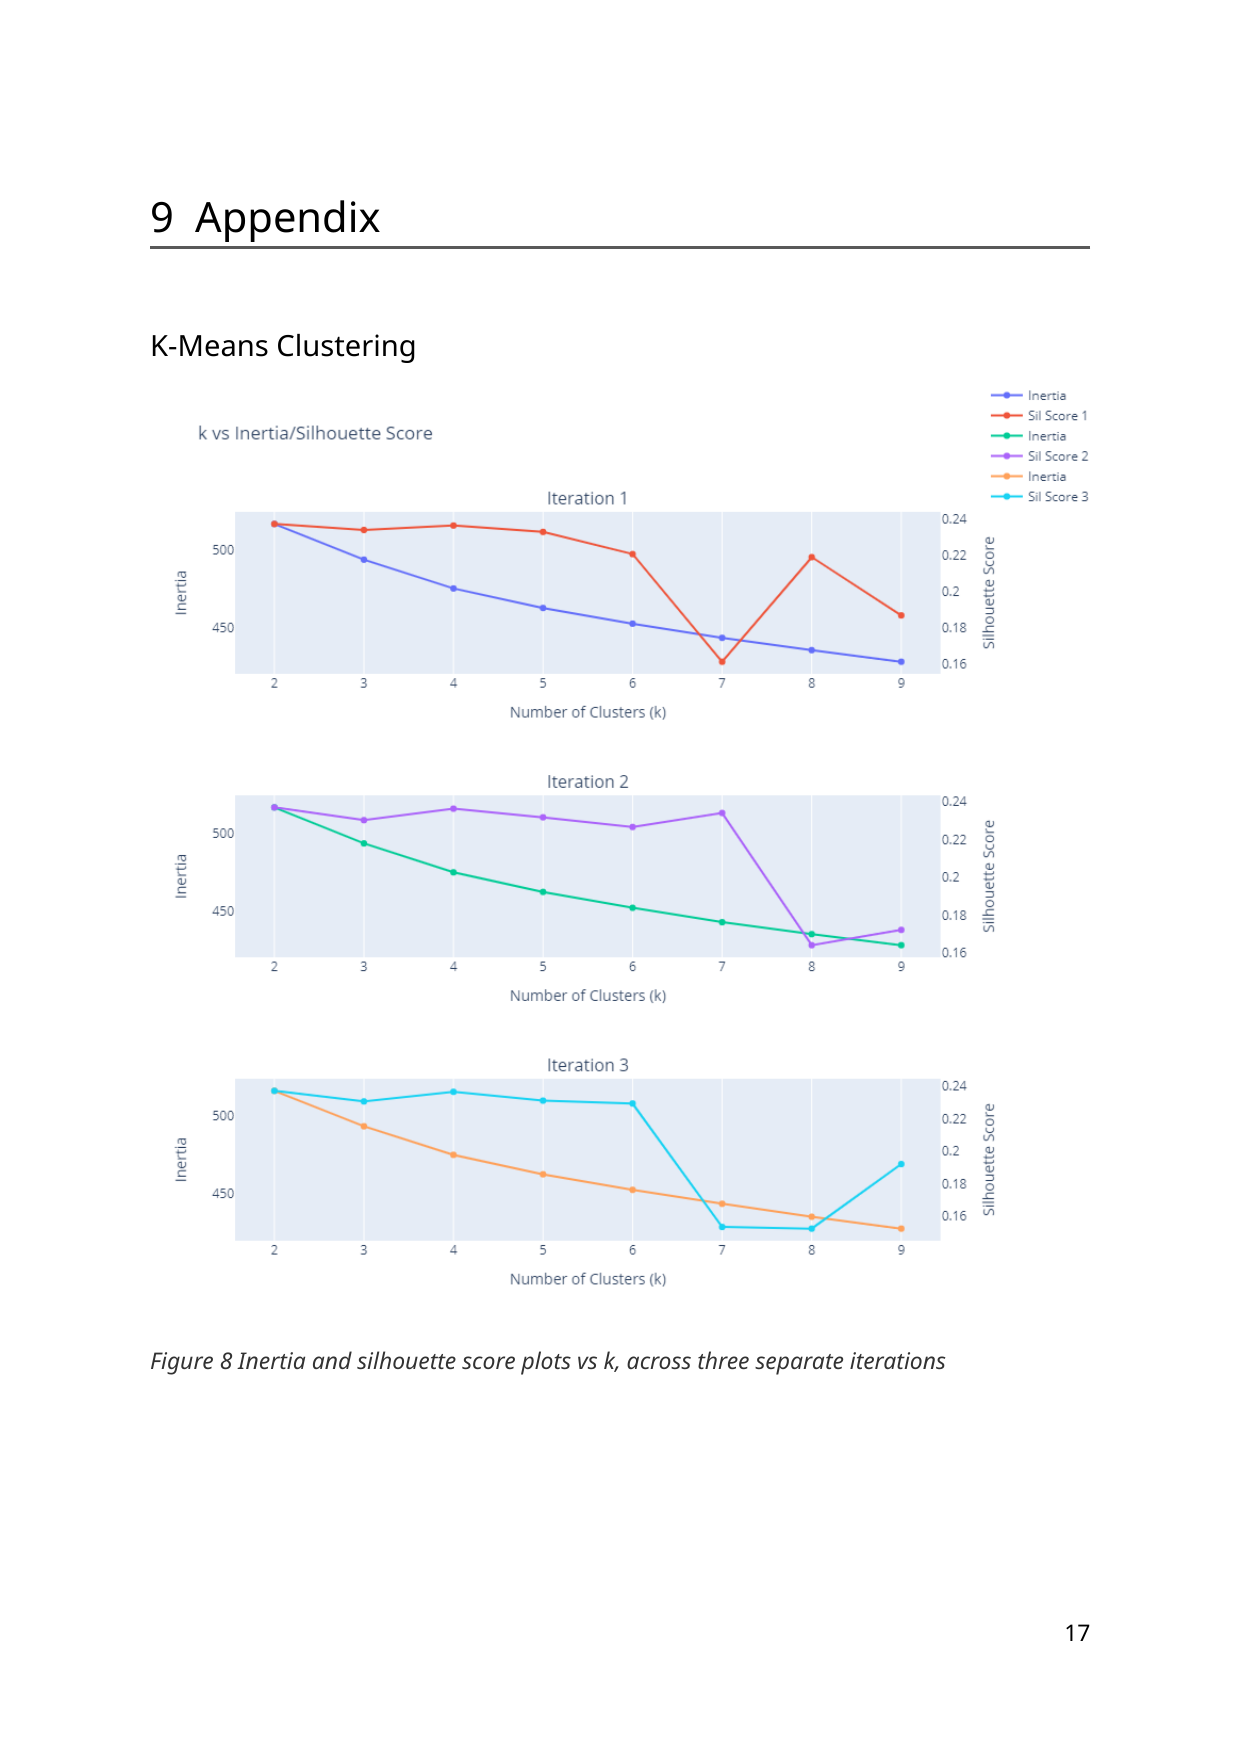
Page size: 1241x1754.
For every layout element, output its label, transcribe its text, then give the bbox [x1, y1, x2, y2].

subtitle K-Means Clustering [150, 325, 1090, 365]
text Figure 8 Inertia and silhouette score plots vs k, across three separate iterations [150, 1345, 1090, 1376]
picture [150, 368, 1108, 1326]
subtitle Appendix [150, 187, 1090, 246]
